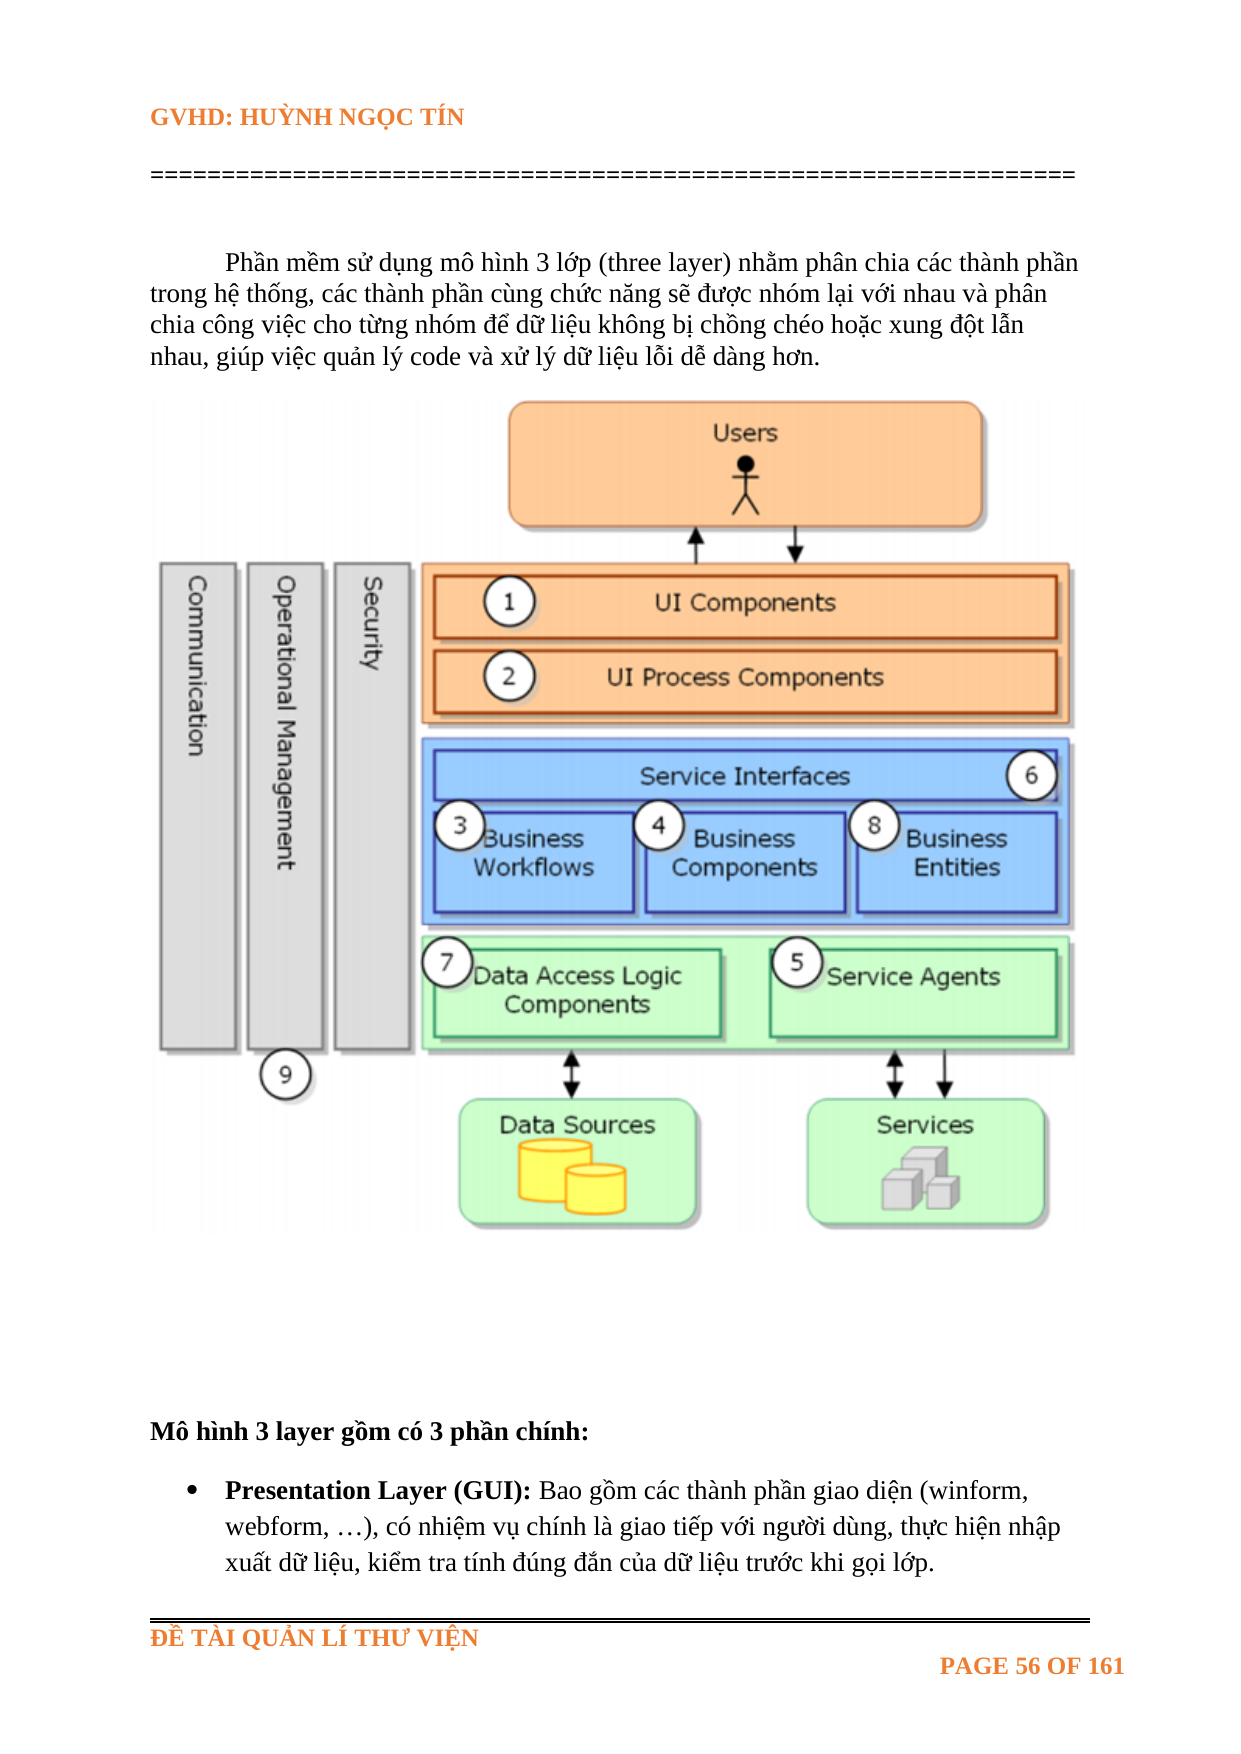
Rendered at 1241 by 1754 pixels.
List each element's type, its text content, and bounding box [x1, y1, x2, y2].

list Presentation Layer (GUI): Bao gồm các thành phần giao diện (winform, webform, …), có nhiệm vụ chính là giao tiếp với người dùng, thực hiện nhập xuất dữ liệu, kiểm tra tính đúng đắn của dữ liệu trước khi gọi lớp. [187, 1474, 1090, 1577]
picture [150, 399, 1085, 1300]
text Phần mềm sử dụng mô hình 3 lớp (three layer) nhằm phân chia các thành phần trong hệ thống, các thành phần cùng chức năng sẽ được nhóm lại với nhau và phân chia công việc cho từng nhóm để dữ liệu không bị chồng chéo hoặc xung đột lẫn nhau, giúp việc quản lý code và xử lý dữ liệu lỗi dễ dàng hơn. [150, 246, 1090, 371]
text Mô hình 3 layer gồm có 3 phần chính: [150, 1414, 1090, 1446]
